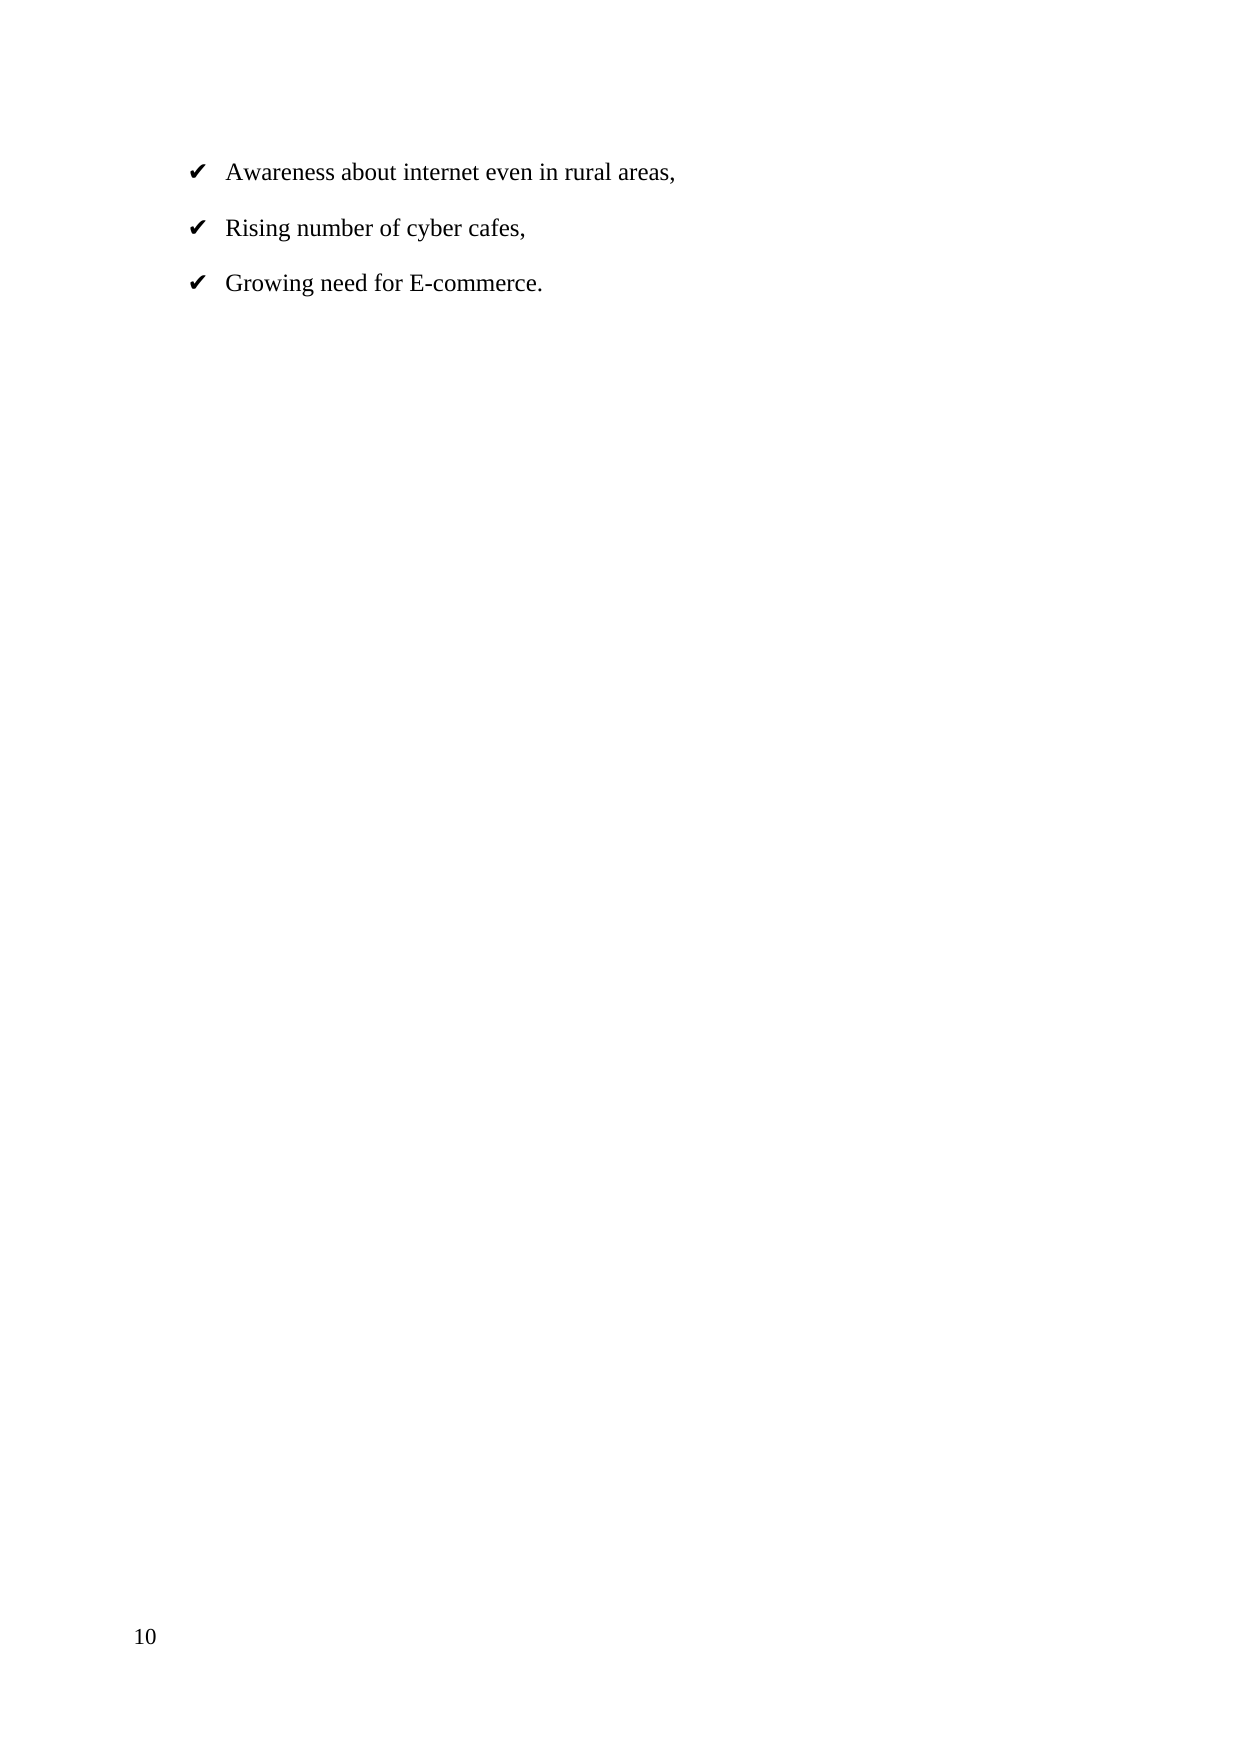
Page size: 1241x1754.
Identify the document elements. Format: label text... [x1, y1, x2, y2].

list Rising number of cyber cafes, [187, 199, 1182, 251]
list Awareness about internet even in rural areas, [187, 144, 1182, 195]
list Growing need for E-commerce. [187, 255, 1182, 306]
